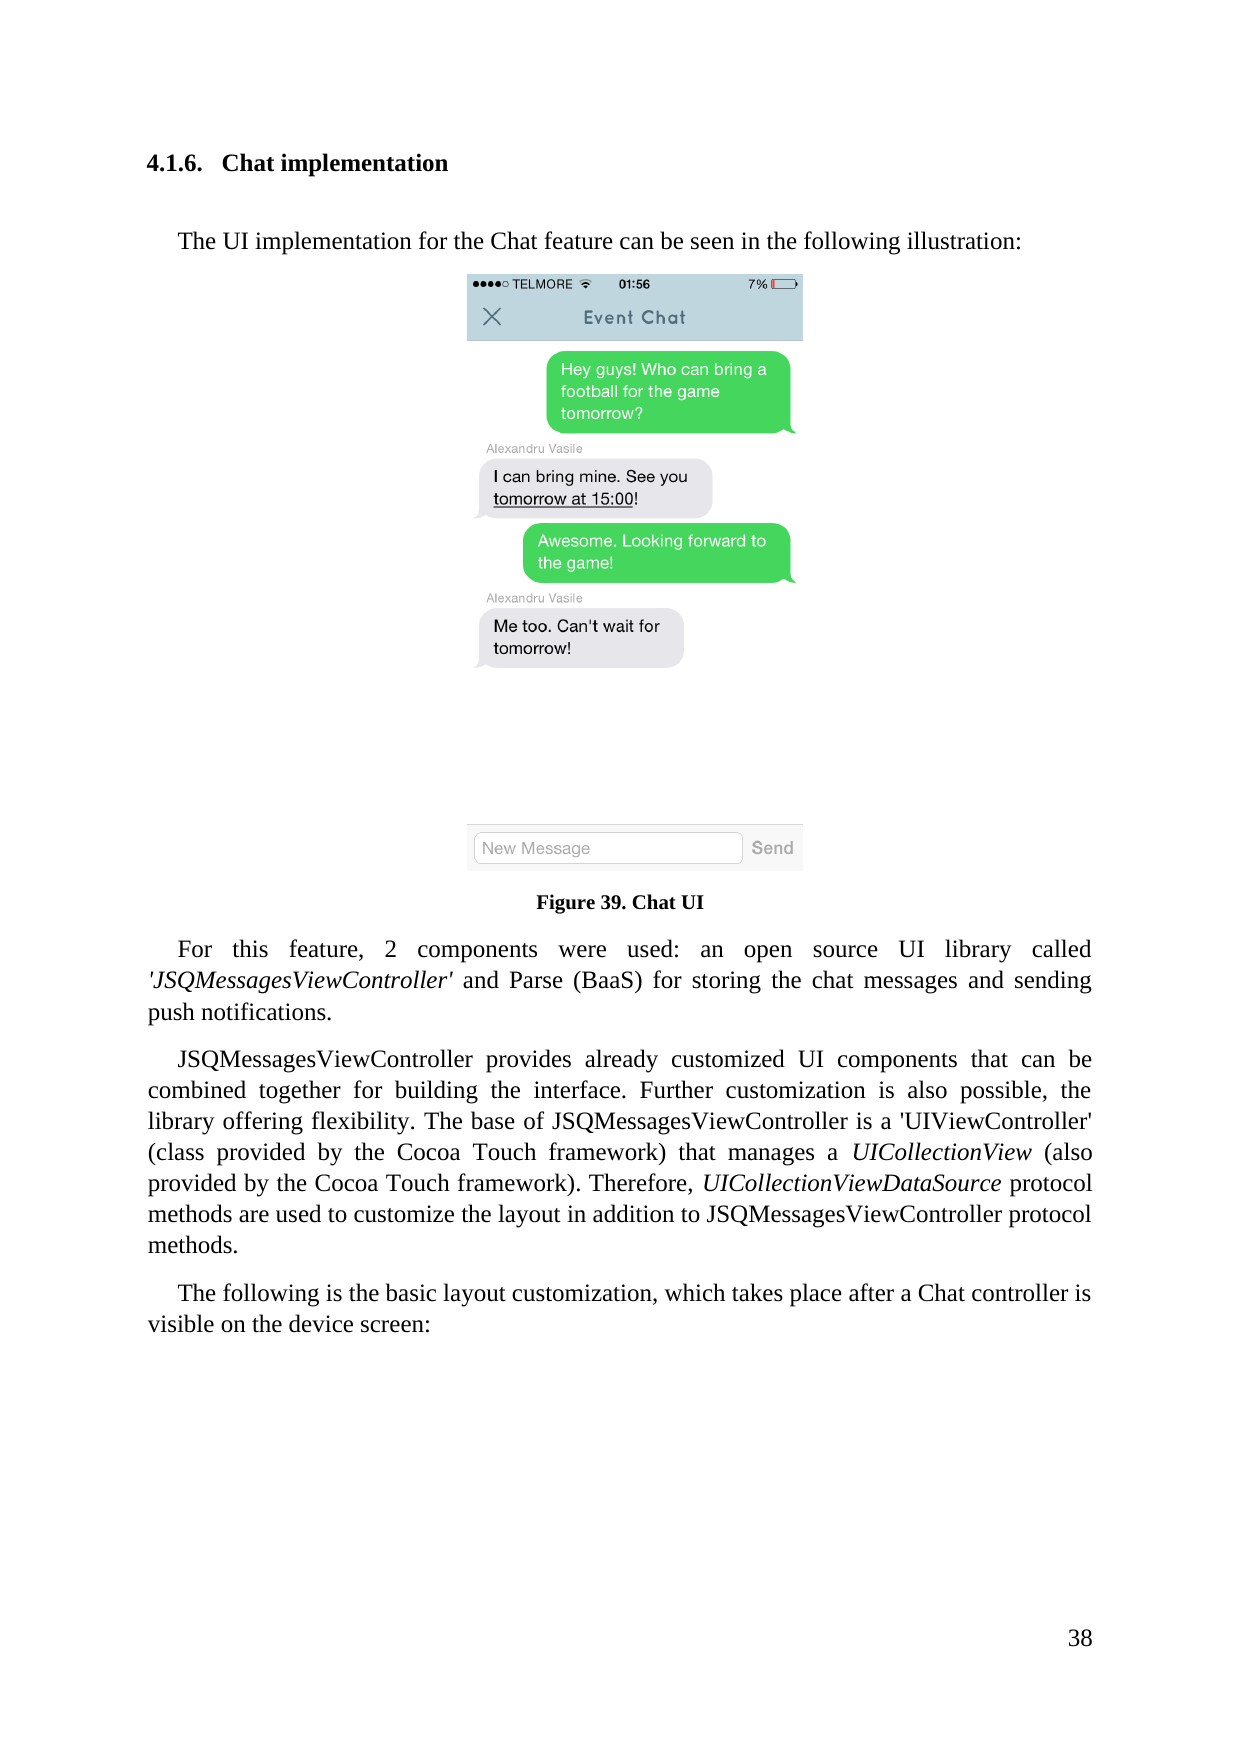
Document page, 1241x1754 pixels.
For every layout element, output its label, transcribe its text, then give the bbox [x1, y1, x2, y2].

text For this feature, 2 components were used: an open source UI library called 'JSQMessagesViewController' and Parse (BaaS) for storing the chat messages and sending push notifications. [148, 934, 1093, 1025]
text JSQMessagesViewController provides already customized UI components that can be combined together for building the interface. Further customization is also possible, the library offering flexibility. The base of JSQMessagesViewController is a 'UIViewController' (class provided by the Cocoa Touch framework) that manages a UICollectionView (also provided by the Cocoa Touch framework). Therefore, UICollectionViewDataSource protocol methods are used to customize the layout in addition to JSQMessagesViewController protocol methods. [148, 1044, 1093, 1259]
text Chat implementation [146, 148, 1093, 176]
picture [466, 274, 803, 871]
text Figure 39. Chat UI [148, 889, 1093, 914]
text The UI implementation for the Chat feature can be seen in the following illustration: [148, 226, 1093, 255]
text The following is the basic layout customization, which takes place after a Chat controller is visible on the device screen: [148, 1278, 1093, 1338]
